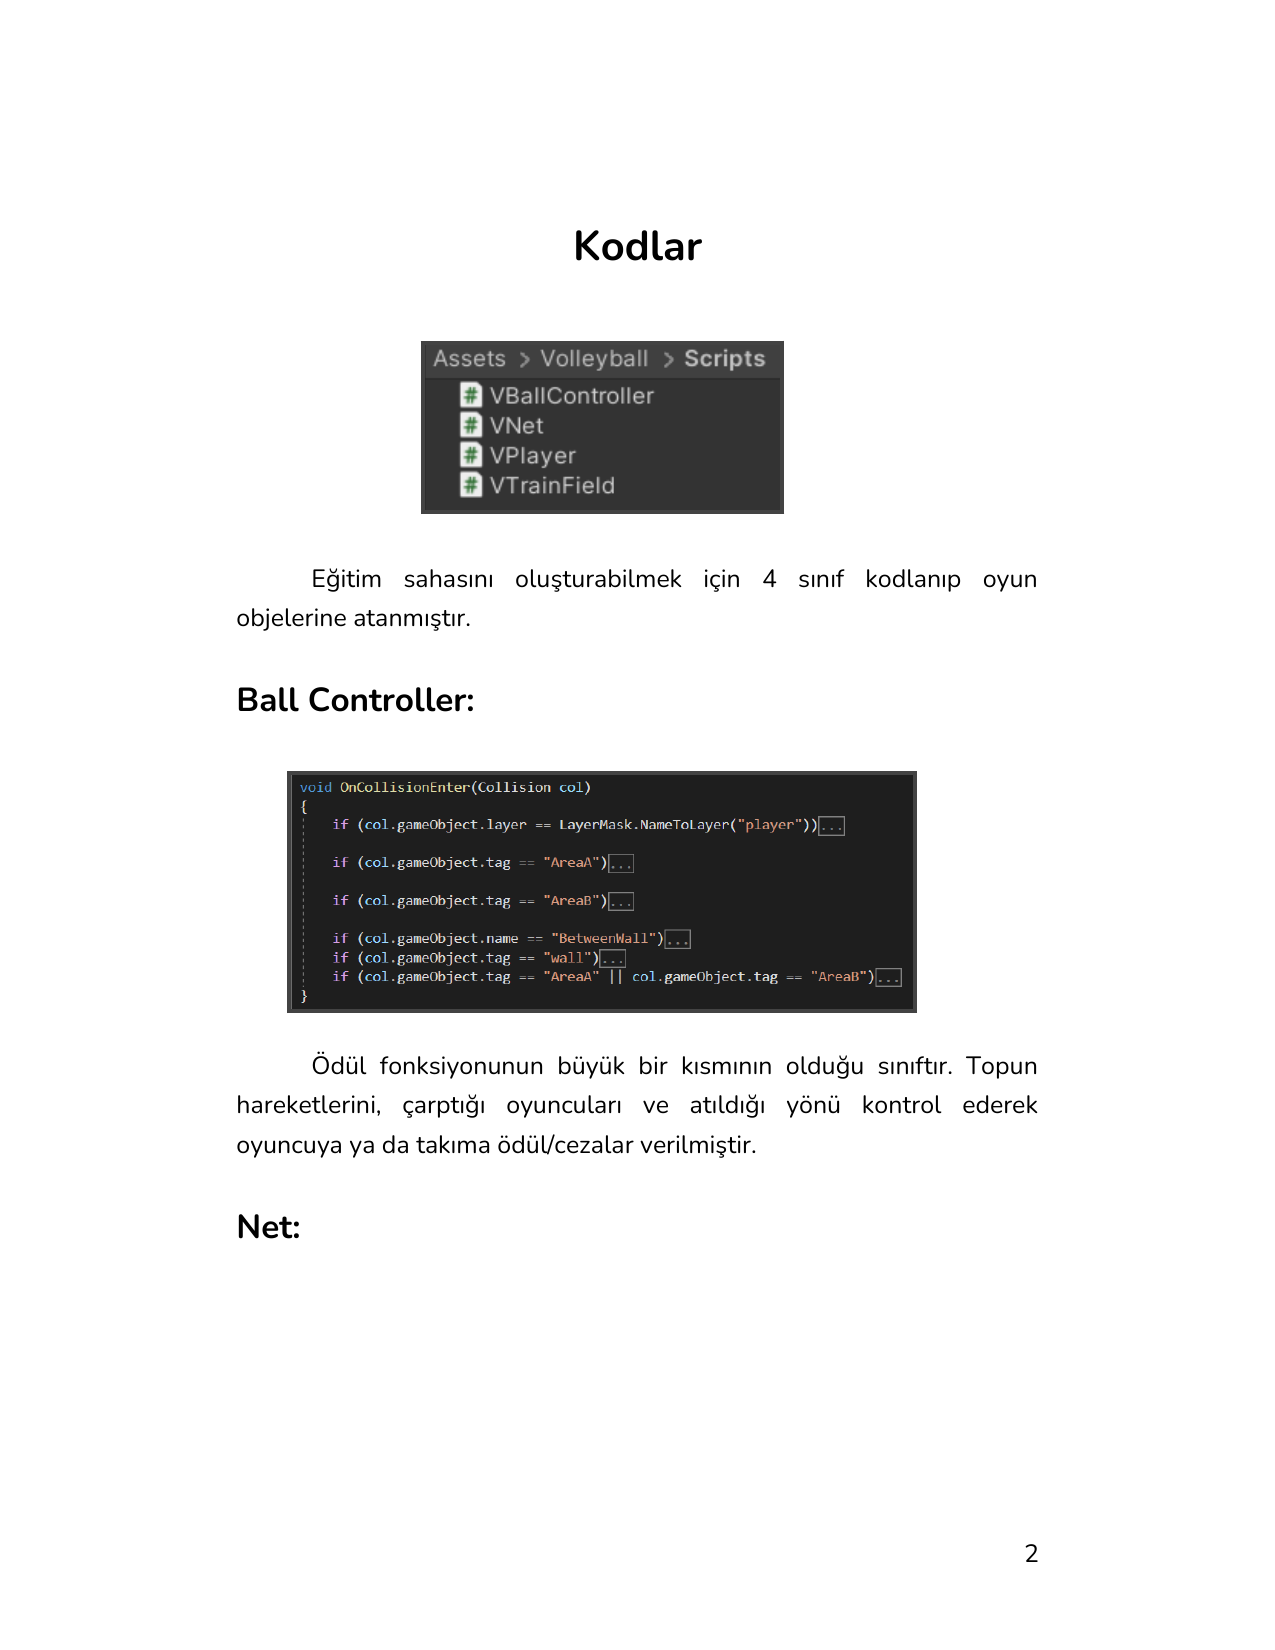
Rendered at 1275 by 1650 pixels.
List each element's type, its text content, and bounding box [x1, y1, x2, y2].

subtitle Ball Controller: [236, 678, 1039, 724]
picture [425, 345, 780, 510]
subtitle Net: [236, 1204, 1039, 1250]
picture [291, 775, 913, 1009]
text Eğitim sahasını oluşturabilmek için 4 sınıf kodlanıp oyun objelerine atanmıştır. [236, 562, 1039, 636]
subtitle Kodlar [236, 219, 1039, 276]
